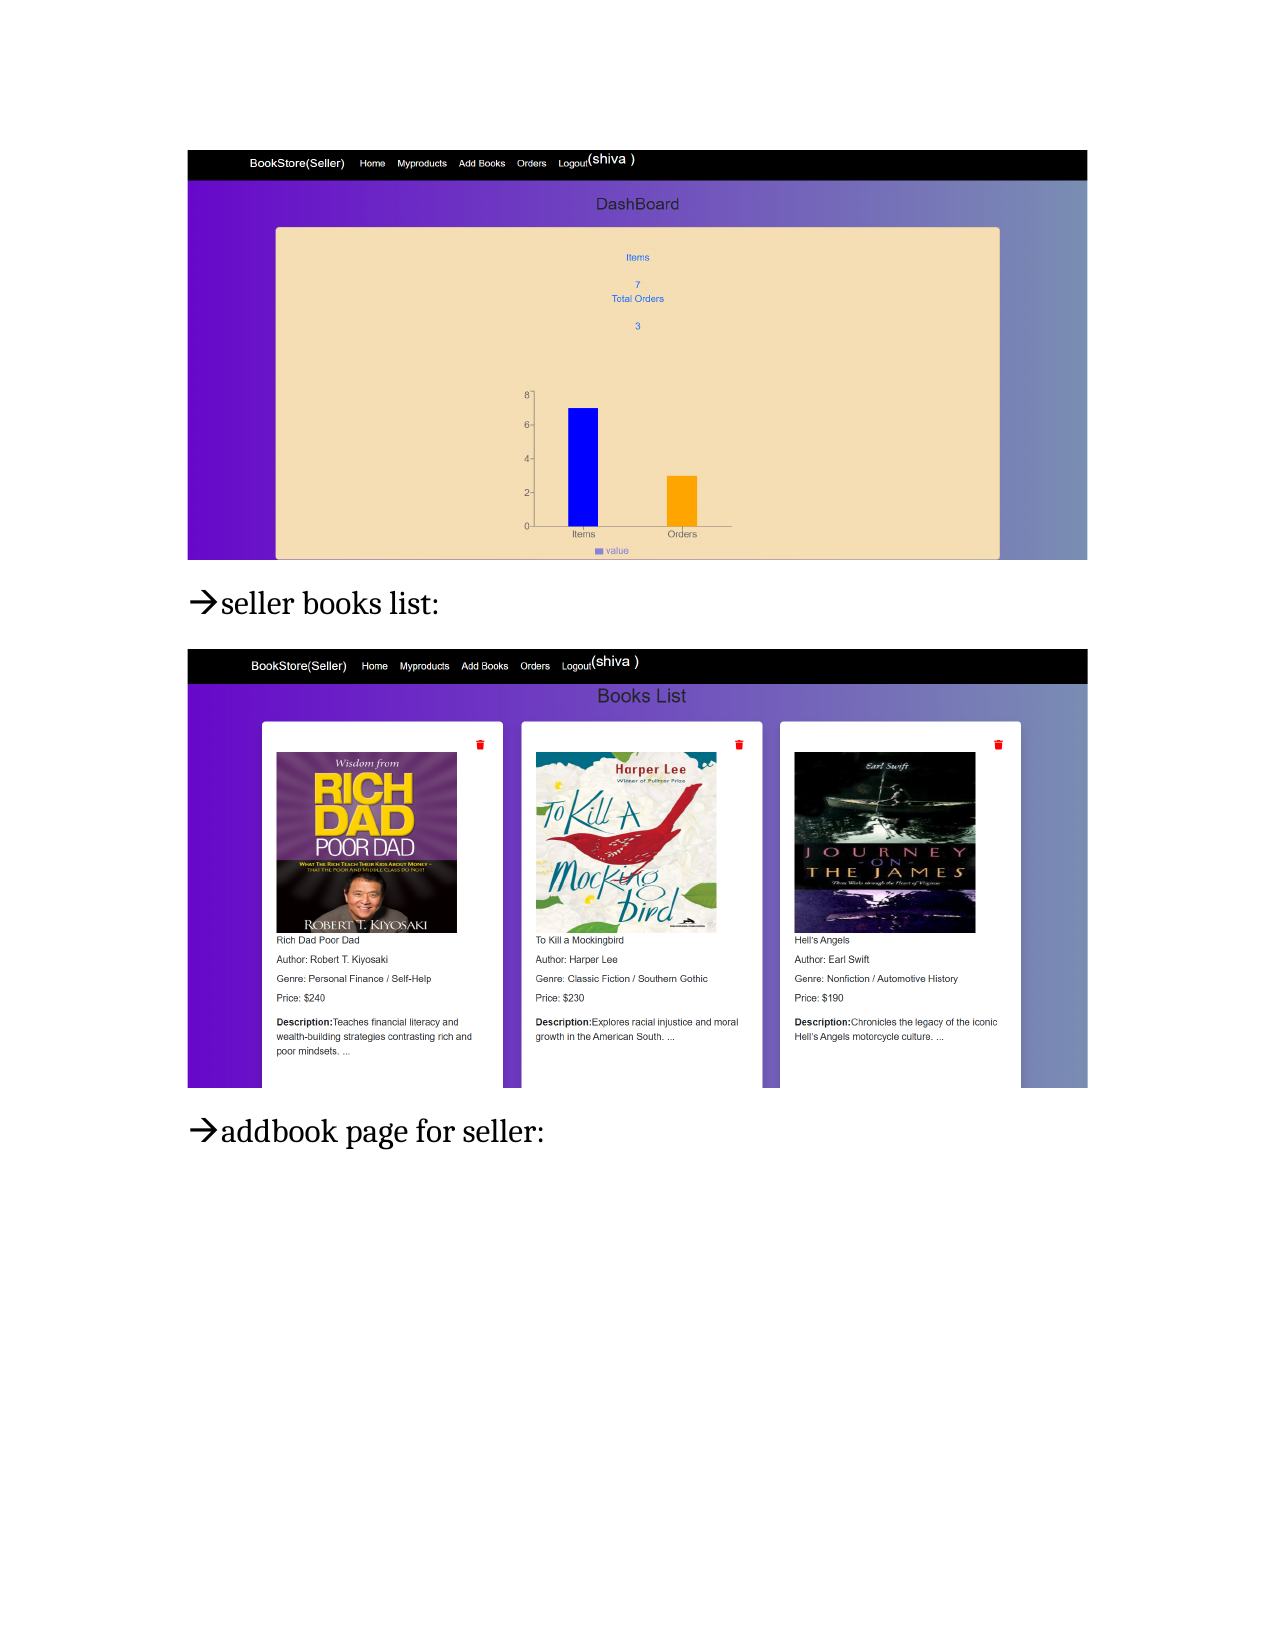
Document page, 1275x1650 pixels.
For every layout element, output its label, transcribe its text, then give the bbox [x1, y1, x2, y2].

picture [187, 649, 1088, 1088]
text seller books list: [187, 584, 1087, 623]
picture [187, 150, 1088, 560]
text addbook page for seller: [187, 1112, 1087, 1151]
